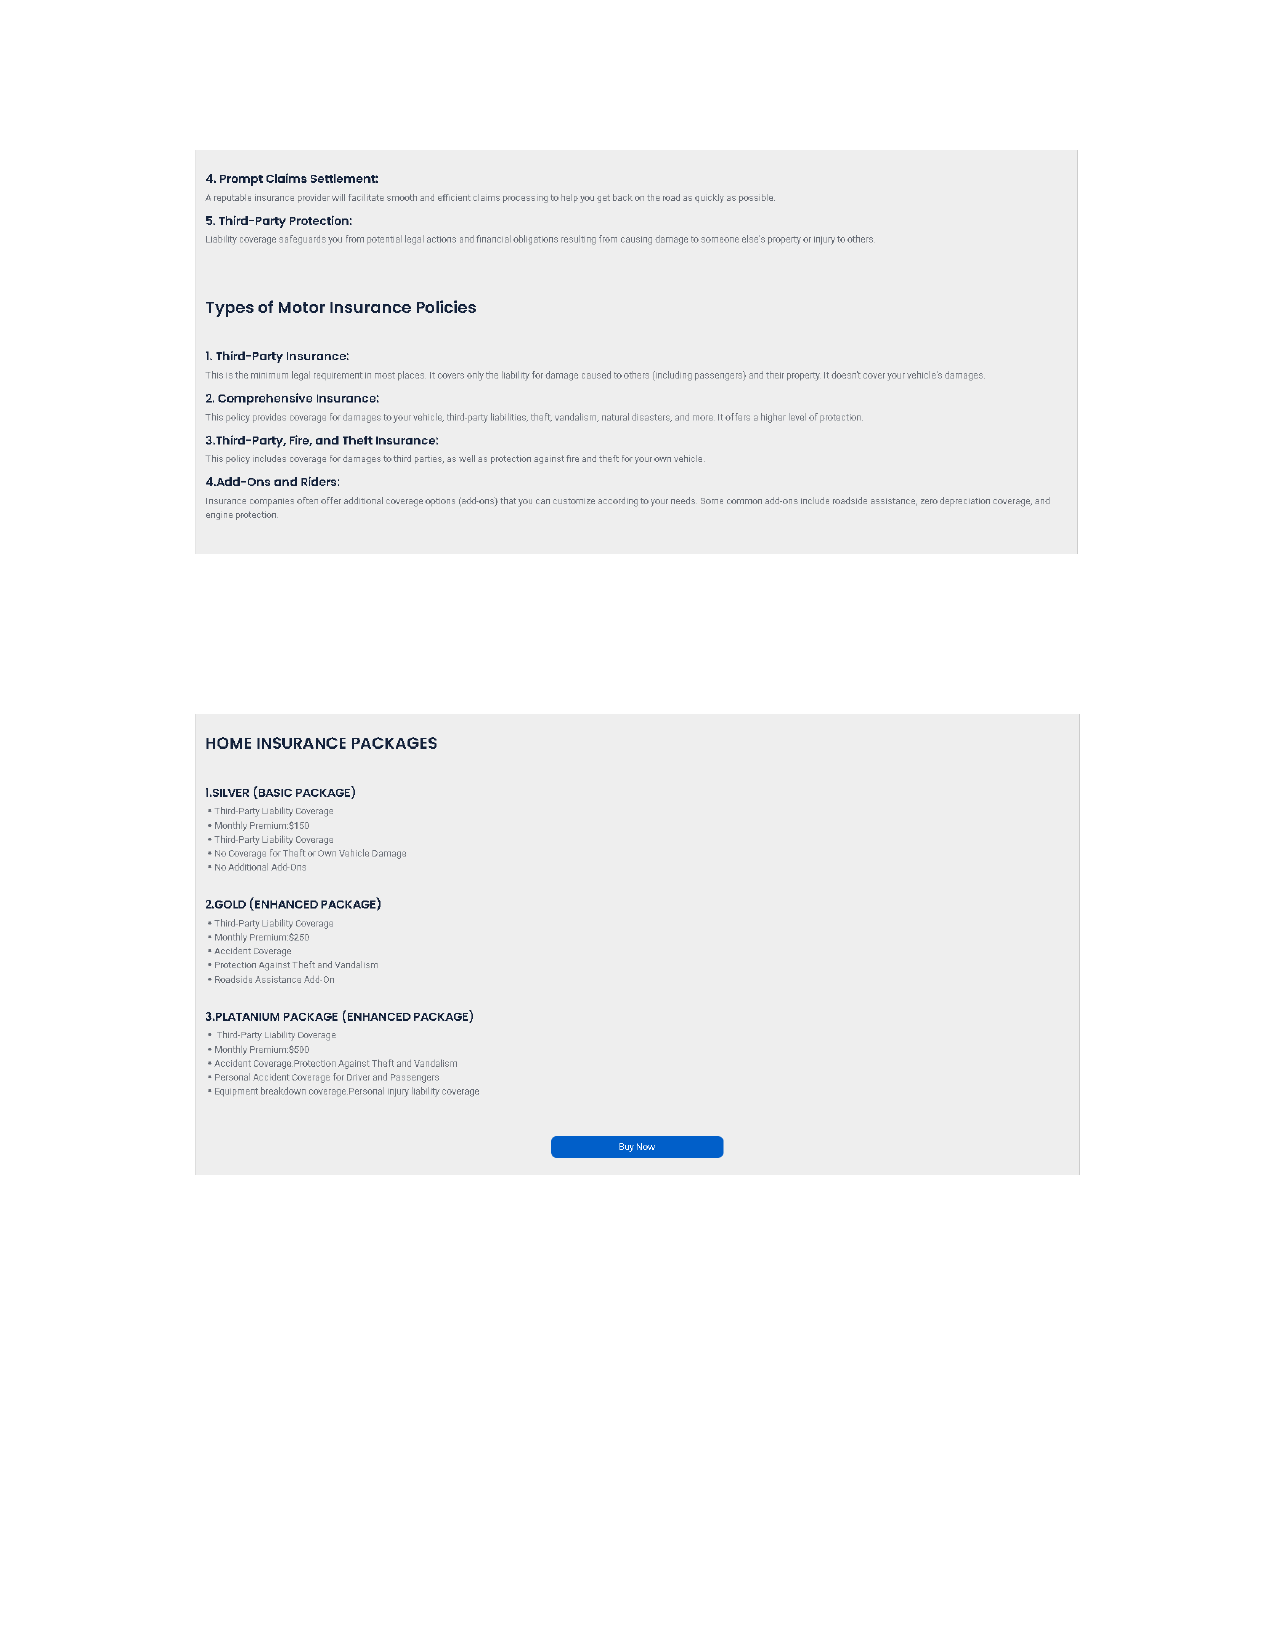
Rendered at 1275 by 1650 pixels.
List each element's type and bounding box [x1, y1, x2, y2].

picture [150, 150, 1125, 554]
picture [150, 714, 1125, 1175]
